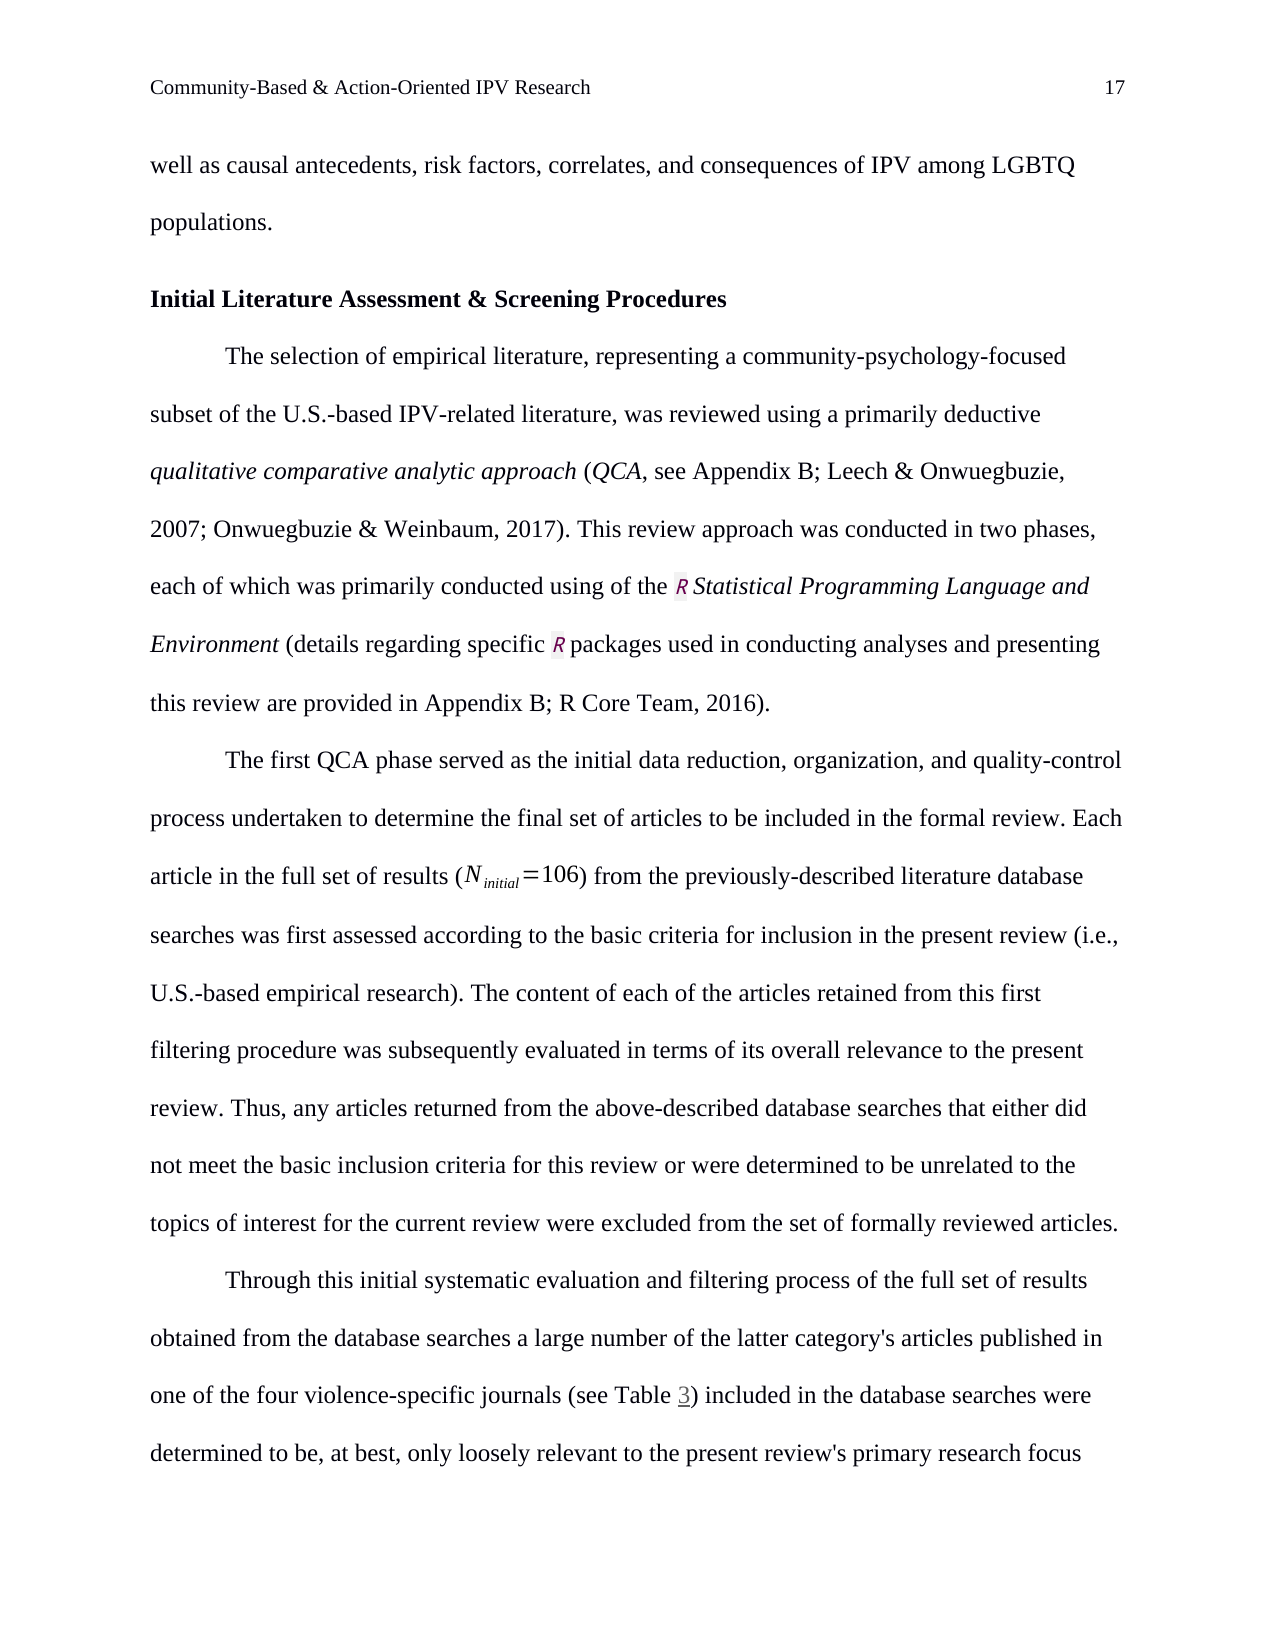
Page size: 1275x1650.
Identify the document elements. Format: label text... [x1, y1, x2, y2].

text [150, 1265, 1125, 1467]
subtitle Initial Literature Assessment & Screening Procedures [150, 284, 1125, 312]
text The selection of empirical literature, representing a community-psychology-focused subset of the U.S.-based IPV-related literature, was reviewed using a primarily deductive qualitative comparative analytic approach (QCA, see Appendix B; Leech & Onwuegbuzie, 2007; Onwuegbuzie & Weinbaum, 2017). This review approach was conducted in two phases, each of which was primarily conducted using of the R Statistical Programming Language and Environment (details regarding specific R packages used in conducting analyses and presenting this review are provided in Appendix B; R Core Team, 2016). [150, 341, 1125, 716]
text The first QCA phase served as the initial data reduction, organization, and quality-control process undertaken to determine the final set of articles to be included in the formal review. Each article in the full set of results () from the previously-described literature database searches was first assessed according to the basic criteria for inclusion in the present review (i.e., U.S.-based empirical research). The content of each of the articles retained from this first filtering procedure was subsequently evaluated in terms of its overall relevance to the present review. Thus, any articles returned from the above-described database searches that either did not meet the basic inclusion criteria for this review or were determined to be unrelated to the topics of interest for the current review were excluded from the set of formally reviewed articles. [150, 745, 1125, 1237]
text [150, 150, 1125, 236]
